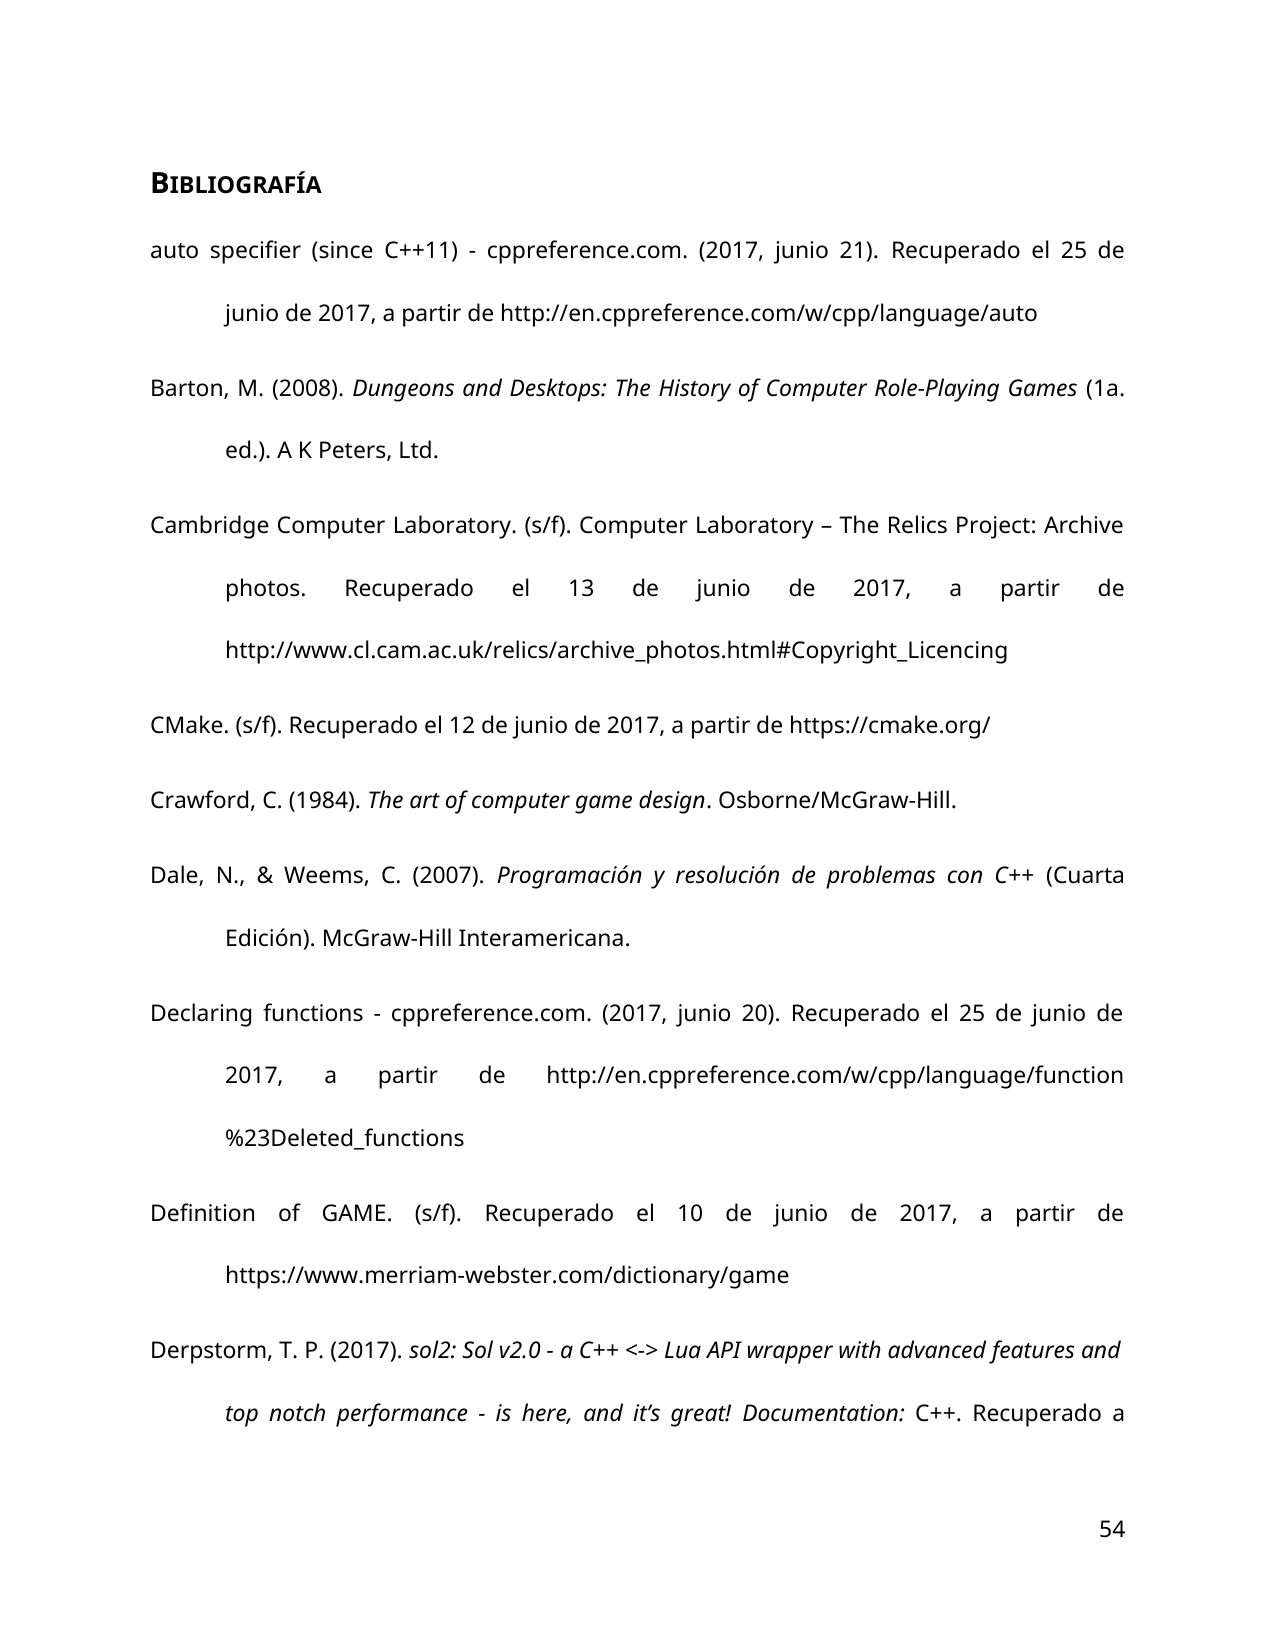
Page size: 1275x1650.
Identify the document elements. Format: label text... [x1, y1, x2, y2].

text Declaring functions - cppreference.com. (2017, junio 20). Recuperado el 25 de junio de 2017, a partir de http://en.cppreference.com/w/cpp/language/function%23Deleted_functions [150, 997, 1125, 1153]
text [150, 1334, 1125, 1428]
text Barton, M. (2008). Dungeons and Desktops: The History of Computer Role-Playing Games (1a. ed.). A K Peters, Ltd. [150, 372, 1125, 466]
title Bibliografía [150, 162, 1125, 202]
text auto specifier (since C++11) - cppreference.com. (2017, junio 21). Recuperado el 25 de junio de 2017, a partir de http://en.cppreference.com/w/cpp/language/auto [150, 234, 1125, 328]
text Cambridge Computer Laboratory. (s/f). Computer Laboratory – The Relics Project: Archive photos. Recuperado el 13 de junio de 2017, a partir de http://www.cl.cam.ac.uk/relics/archive_photos.html#Copyright_Licencing [150, 509, 1125, 666]
text Dale, N., & Weems, C. (2007). Programación y resolución de problemas con C++ (Cuarta Edición). McGraw-Hill Interamericana. [150, 859, 1125, 953]
text Definition of GAME. (s/f). Recuperado el 10 de junio de 2017, a partir de https://www.merriam-webster.com/dictionary/game [150, 1197, 1125, 1291]
text CMake. (s/f). Recuperado el 12 de junio de 2017, a partir de https://cmake.org/ [150, 709, 1125, 741]
text Crawford, C. (1984). The art of computer game design. Osborne/McGraw-Hill. [150, 784, 1125, 816]
